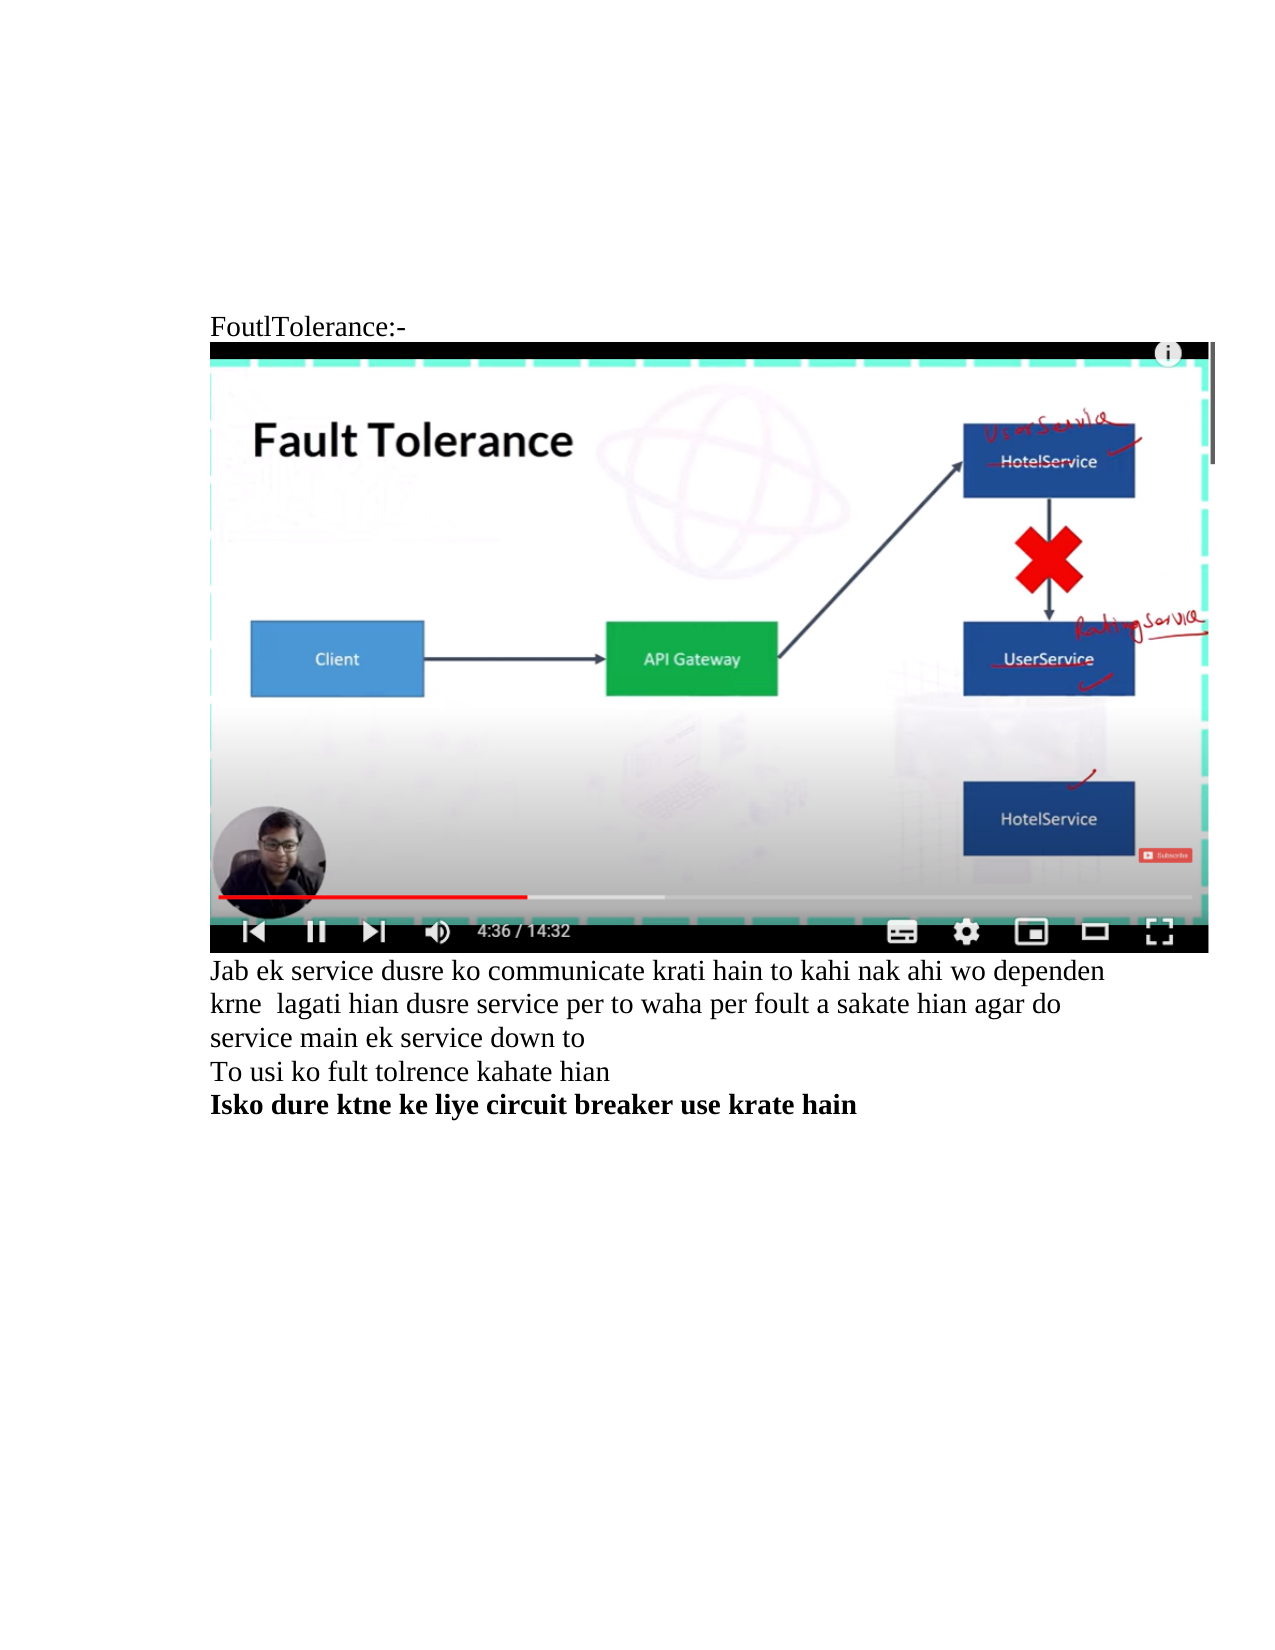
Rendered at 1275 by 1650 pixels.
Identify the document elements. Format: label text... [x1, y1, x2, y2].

text FoutlTolerance:- [210, 309, 1140, 342]
text Jab ek service dusre ko communicate krati hain to kahi nak ahi wo dependen krne lagati hian dusre service per to waha per foult a sakate hian agar do service main ek service down to [210, 953, 1140, 1054]
picture [210, 342, 1215, 953]
text Isko dure ktne ke liye circuit breaker use krate hain [210, 1087, 1140, 1121]
text To usi ko fult tolrence kahate hian [210, 1054, 1140, 1087]
